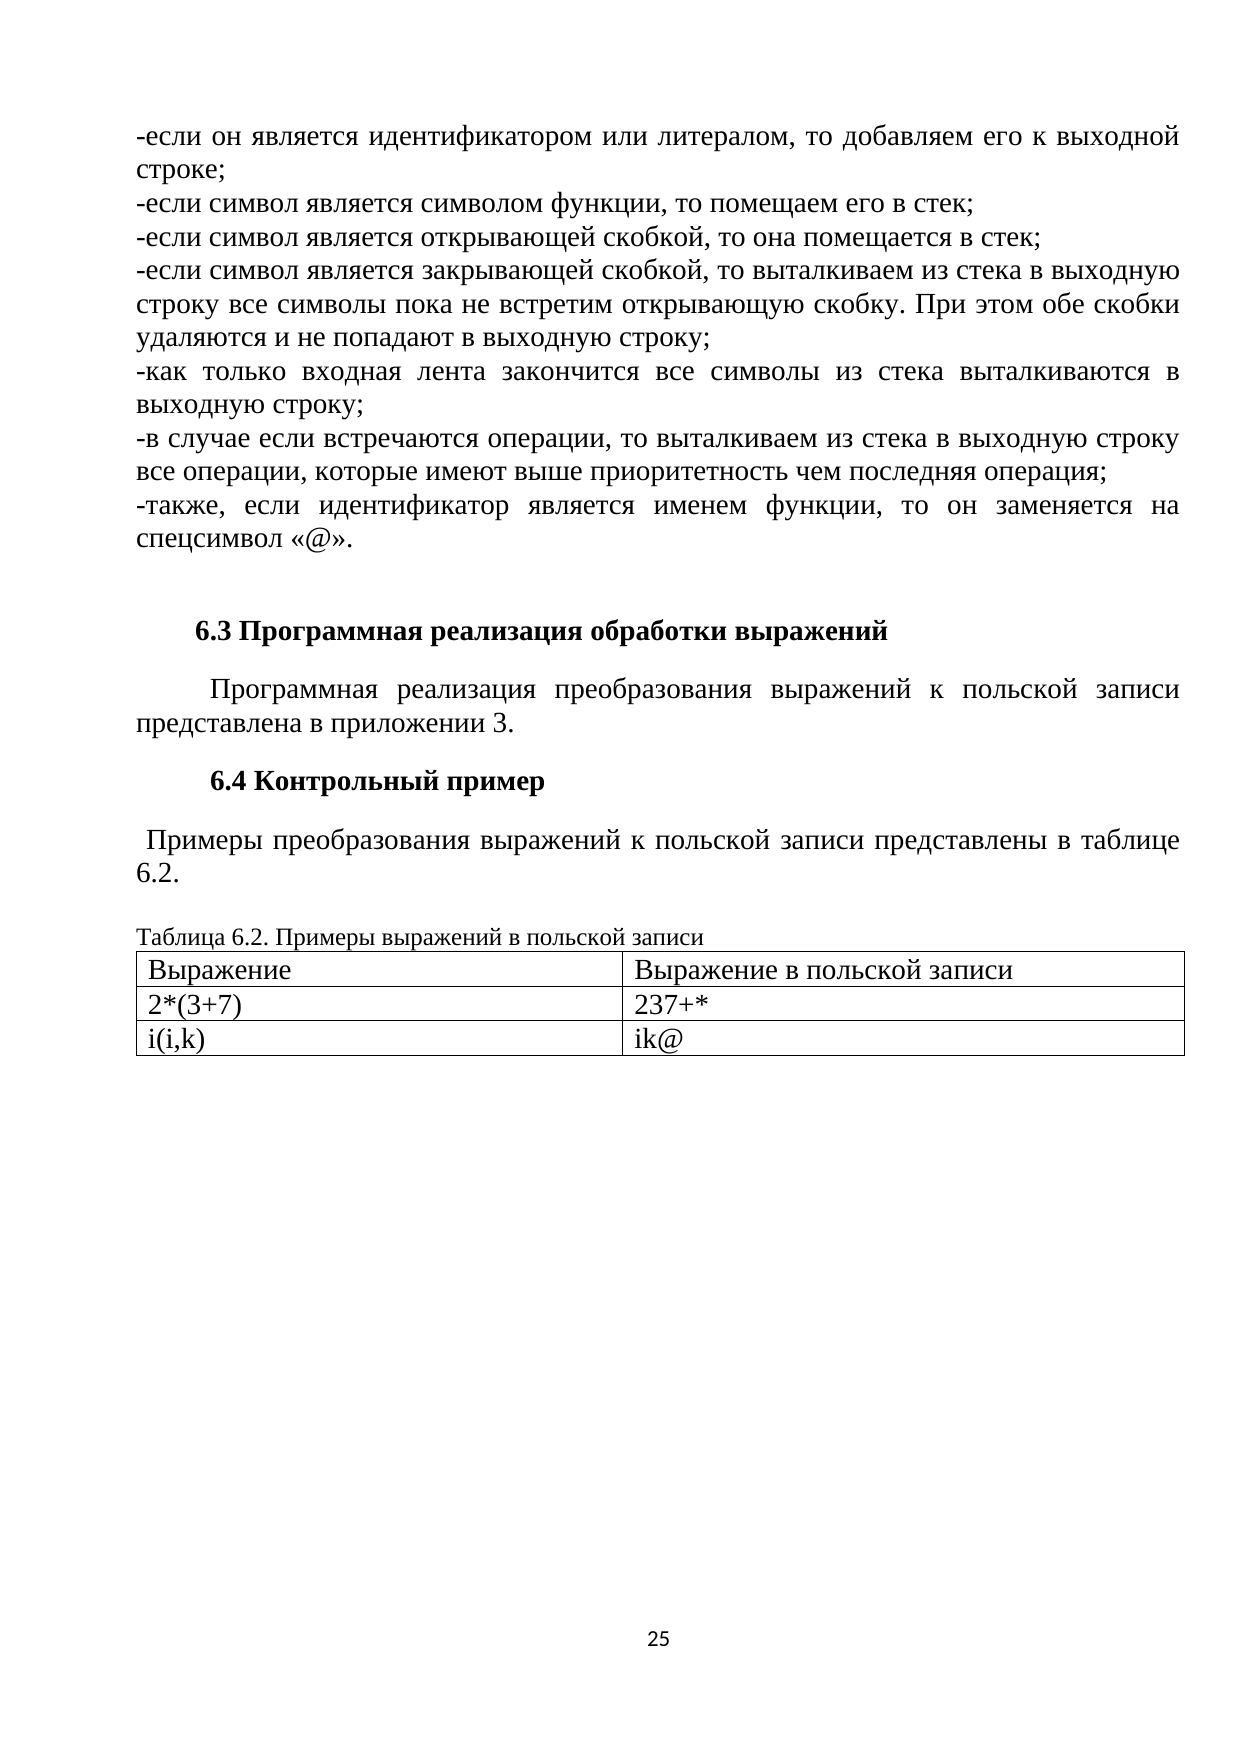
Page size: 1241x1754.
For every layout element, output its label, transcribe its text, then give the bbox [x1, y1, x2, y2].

text -если символ является символом функции, то помещаем его в стек; [136, 185, 1181, 219]
text -если символ является открывающей скобкой, то она помещается в стек; [136, 219, 1181, 252]
text Программная реализация преобразования выражений к польской записи представлена в приложении 3. [136, 671, 1181, 738]
text -если символ является закрывающей скобкой, то выталкиваем из стека в выходную строку все символы пока не встретим открывающую скобку. При этом обе скобки удаляются и не попадают в выходную строку; [136, 252, 1181, 353]
text 6.4 Контрольный пример [136, 763, 1181, 797]
text -если он является идентификатором или литералом, то добавляем его к выходной строке; [136, 118, 1181, 185]
text 6.3 Программная реализация обработки выражений [136, 613, 1181, 646]
text -как только входная лента закончится все символы из стека выталкиваются в выходную строку; [136, 353, 1181, 420]
text -в случае если встречаются операции, то выталкиваем из стека в выходную строку все операции, которые имеют выше приоритетность чем последняя операция; [136, 420, 1181, 487]
text -также, если идентификатор является именем функции, то он заменяется на спецсимвол «@». [136, 487, 1181, 554]
text Примеры преобразования выражений к польской записи представлены в таблице 6.2. [136, 822, 1181, 889]
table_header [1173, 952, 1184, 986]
text Таблица 6.2. Примеры выражений в польской записи [136, 922, 1181, 951]
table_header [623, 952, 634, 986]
